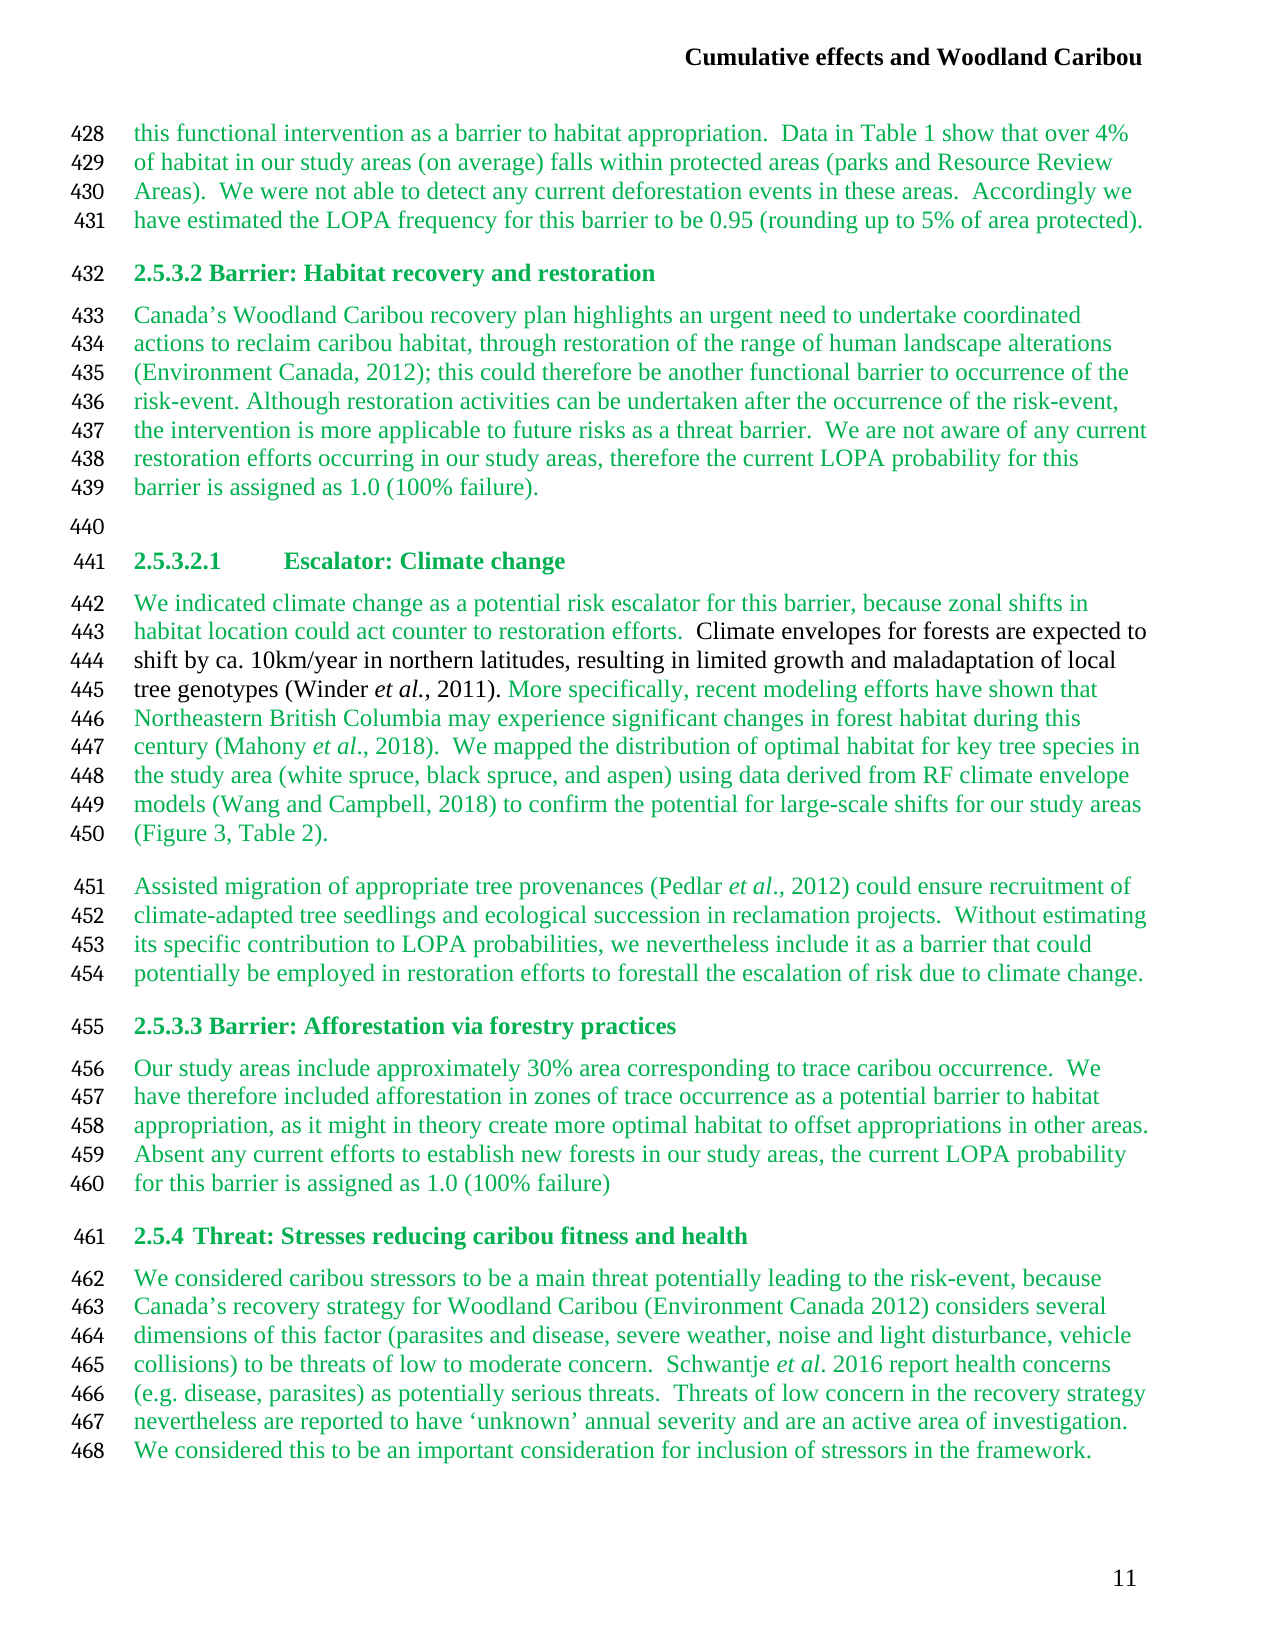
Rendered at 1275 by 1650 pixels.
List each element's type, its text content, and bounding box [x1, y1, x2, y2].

subtitle Barrier: Habitat recovery and restoration [133, 258, 1152, 287]
text We considered caribou stressors to be a main threat potentially leading to the risk-event, because Canada’s recovery strategy for Woodland Caribou (Environment Canada 2012) considers several dimensions of this factor (parasites and disease, severe weather, noise and light disturbance, vehicle collisions) to be threats of low to moderate concern. Schwantje et al. 2016 report health concerns (e.g. disease, parasites) as potentially serious threats. Threats of low concern in the recovery strategy nevertheless are reported to have ‘unknown’ annual severity and are an active area of investigation. We considered this to be an important consideration for inclusion of stressors in the framework. [133, 1263, 1152, 1464]
text Our study areas include approximately 30% area corresponding to trace caribou occurrence. We have therefore included afforestation in zones of trace occurrence as a potential barrier to habitat appropriation, as it might in theory create more optimal habitat to offset appropriations in other areas. Absent any current efforts to establish new forests in our study areas, the current LOPA probability for this barrier is assigned as 1.0 (100% failure) [133, 1053, 1152, 1196]
text Assisted migration of appropriate tree provenances (Pedlar et al., 2012) could ensure recruitment of climate-adapted tree seedlings and ecological succession in reclamation projects. Without estimating its specific contribution to LOPA probabilities, we nevertheless include it as a barrier that could potentially be employed in restoration efforts to forestall the escalation of risk due to climate change. [133, 871, 1152, 986]
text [133, 118, 1152, 233]
text We indicated climate change as a potential risk escalator for this barrier, because zonal shifts in habitat location could act counter to restoration efforts. Climate envelopes for forests are expected to shift by ca. 10km/year in northern latitudes, resulting in limited growth and maladaptation of local tree genotypes (Winder et al., 2011). More specifically, recent modeling efforts have shown that Northeastern British Columbia may experience significant changes in forest habitat during this century (Mahony et al., 2018). We mapped the distribution of optimal habitat for key tree species in the study area (white spruce, black spruce, and aspen) using data derived from RF climate envelope models (Wang and Campbell, 2018) to confirm the potential for large-scale shifts for our study areas (Figure 3, Table 2). [133, 588, 1152, 846]
subtitle Threat: Stresses reducing caribou fitness and health [133, 1221, 1152, 1250]
subtitle Escalator: Climate change [133, 546, 1152, 575]
text Canada’s Woodland Caribou recovery plan highlights an urgent need to undertake coordinated actions to reclaim caribou habitat, through restoration of the range of human landscape alterations (Environment Canada, 2012); this could therefore be another functional barrier to occurrence of the risk-event. Although restoration activities can be undertaken after the occurrence of the risk-event, the intervention is more applicable to future risks as a threat barrier. We are not aware of any current restoration efforts occurring in our study areas, therefore the current LOPA probability for this barrier is assigned as 1.0 (100% failure). [133, 300, 1152, 501]
subtitle Barrier: Afforestation via forestry practices [133, 1011, 1152, 1040]
